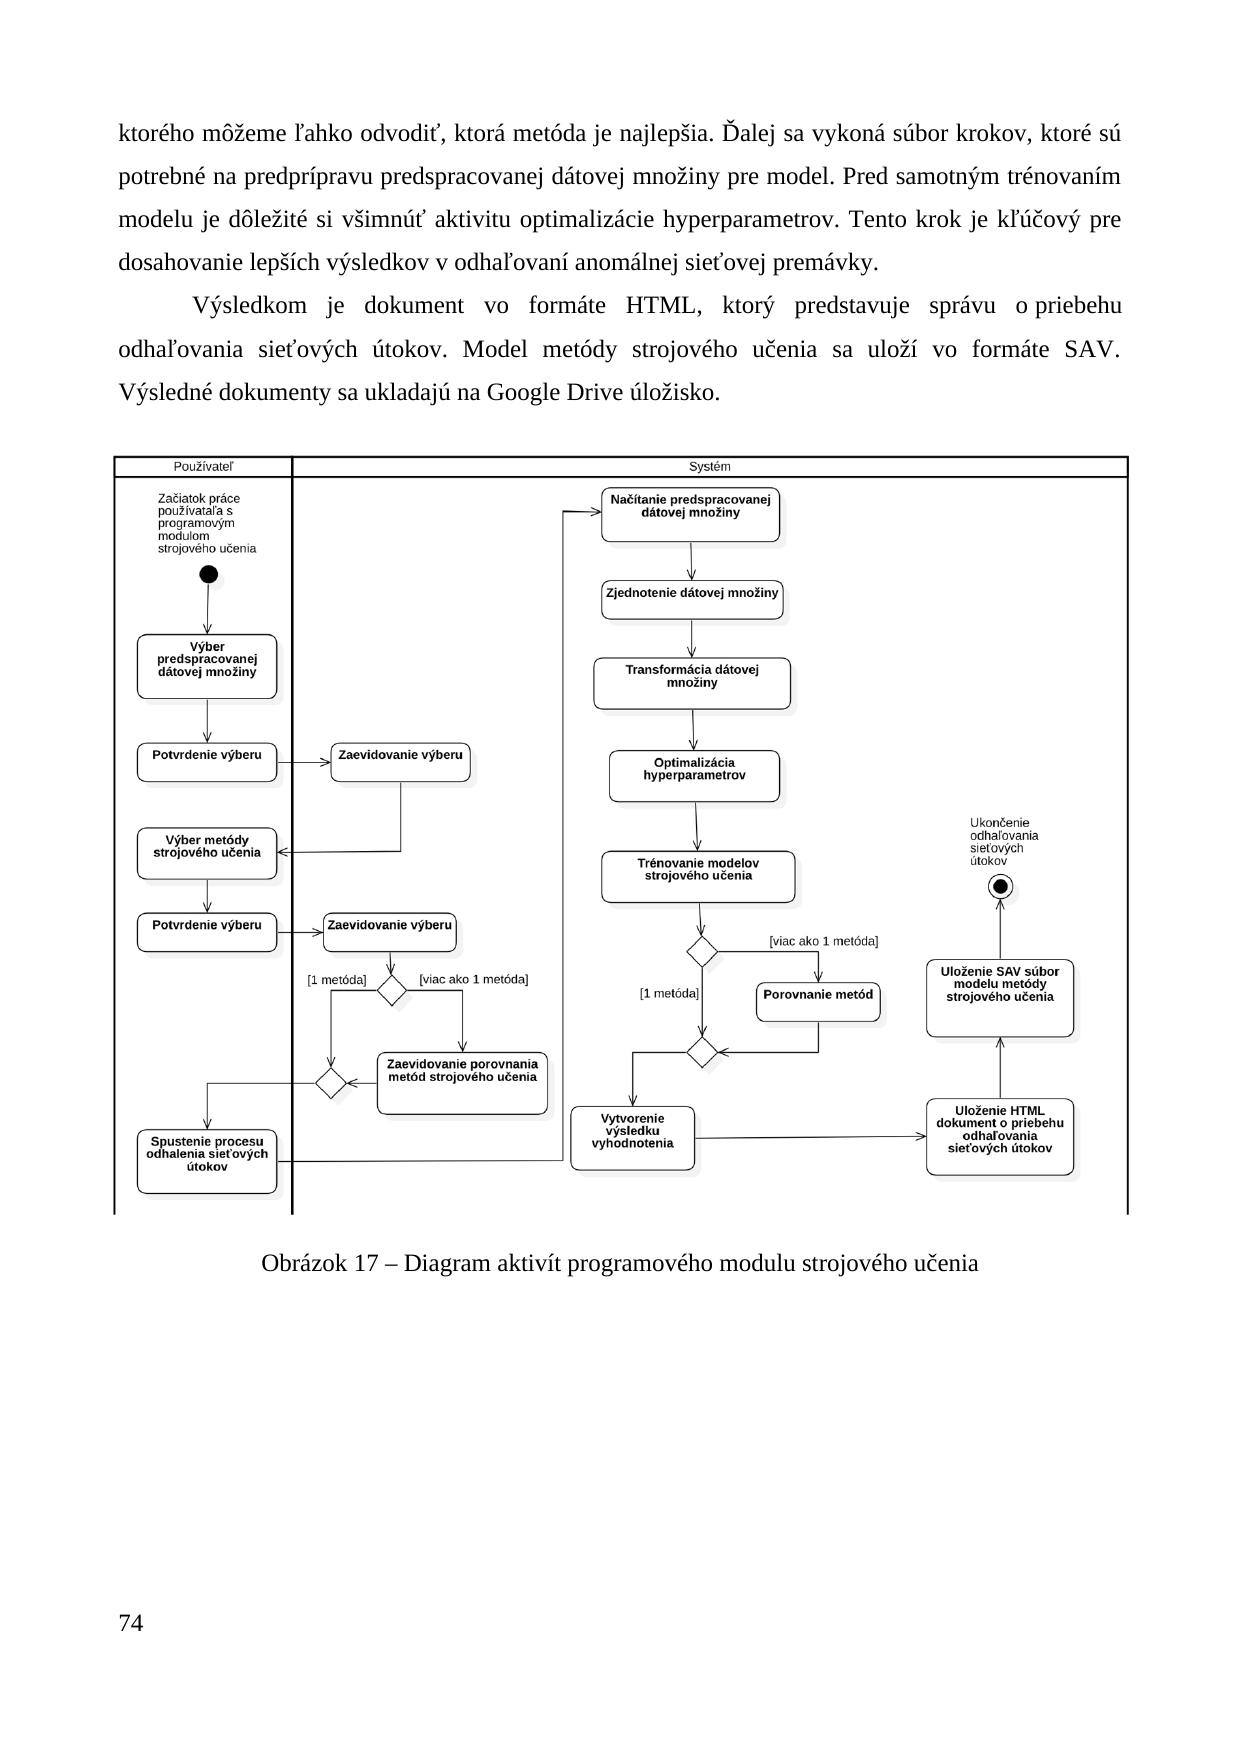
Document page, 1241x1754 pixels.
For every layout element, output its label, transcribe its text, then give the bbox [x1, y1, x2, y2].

picture [109, 450, 1132, 1220]
text Obrázok – Diagram aktivít programového modulu strojového učenia [118, 1220, 1122, 1277]
text Výsledkom je dokument vo formáte HTML, ktorý predstavuje správu o priebehu odhaľovania sieťových útokov. Model metódy strojového učenia sa uloží vo formáte SAV. Výsledné dokumenty sa ukladajú na Google Drive úložisko. [118, 291, 1122, 406]
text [118, 118, 1122, 276]
